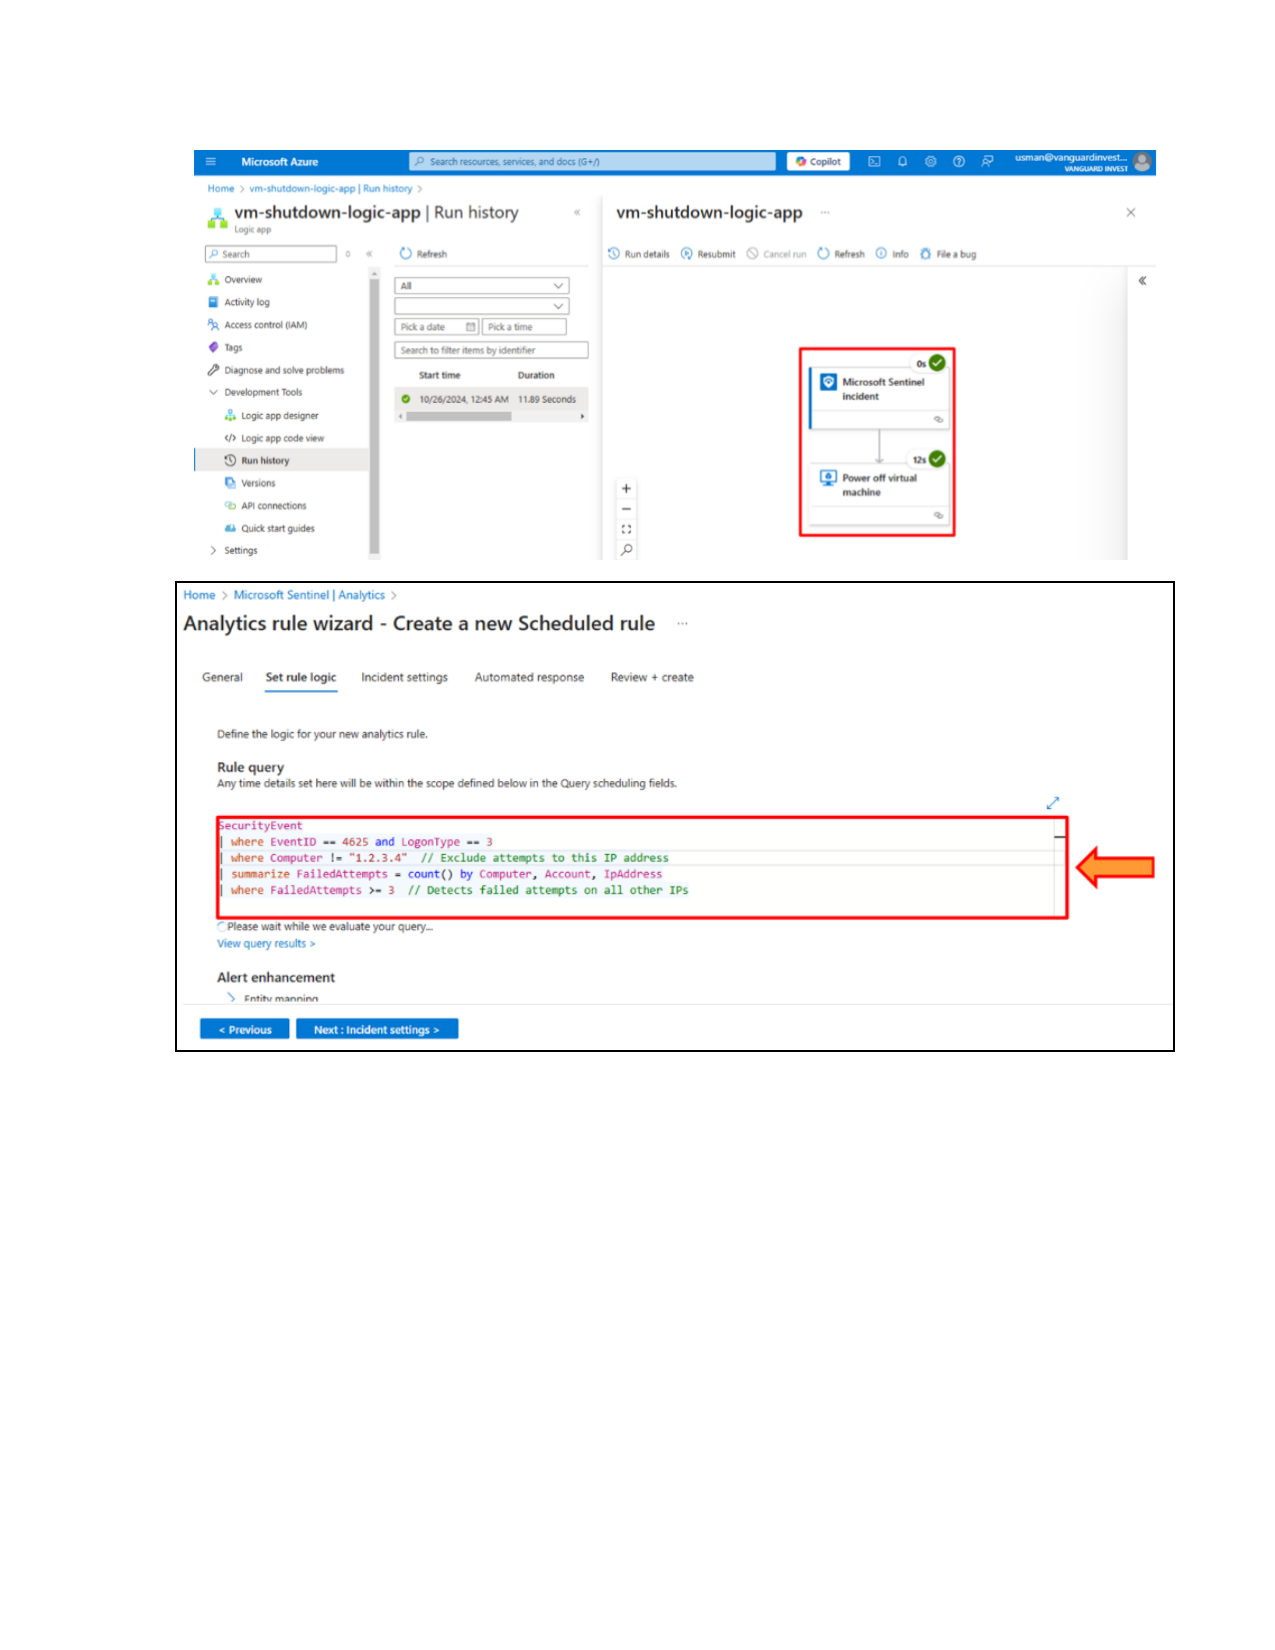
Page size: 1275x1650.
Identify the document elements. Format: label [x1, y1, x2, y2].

picture [193, 150, 1157, 560]
picture [177, 583, 1173, 1050]
